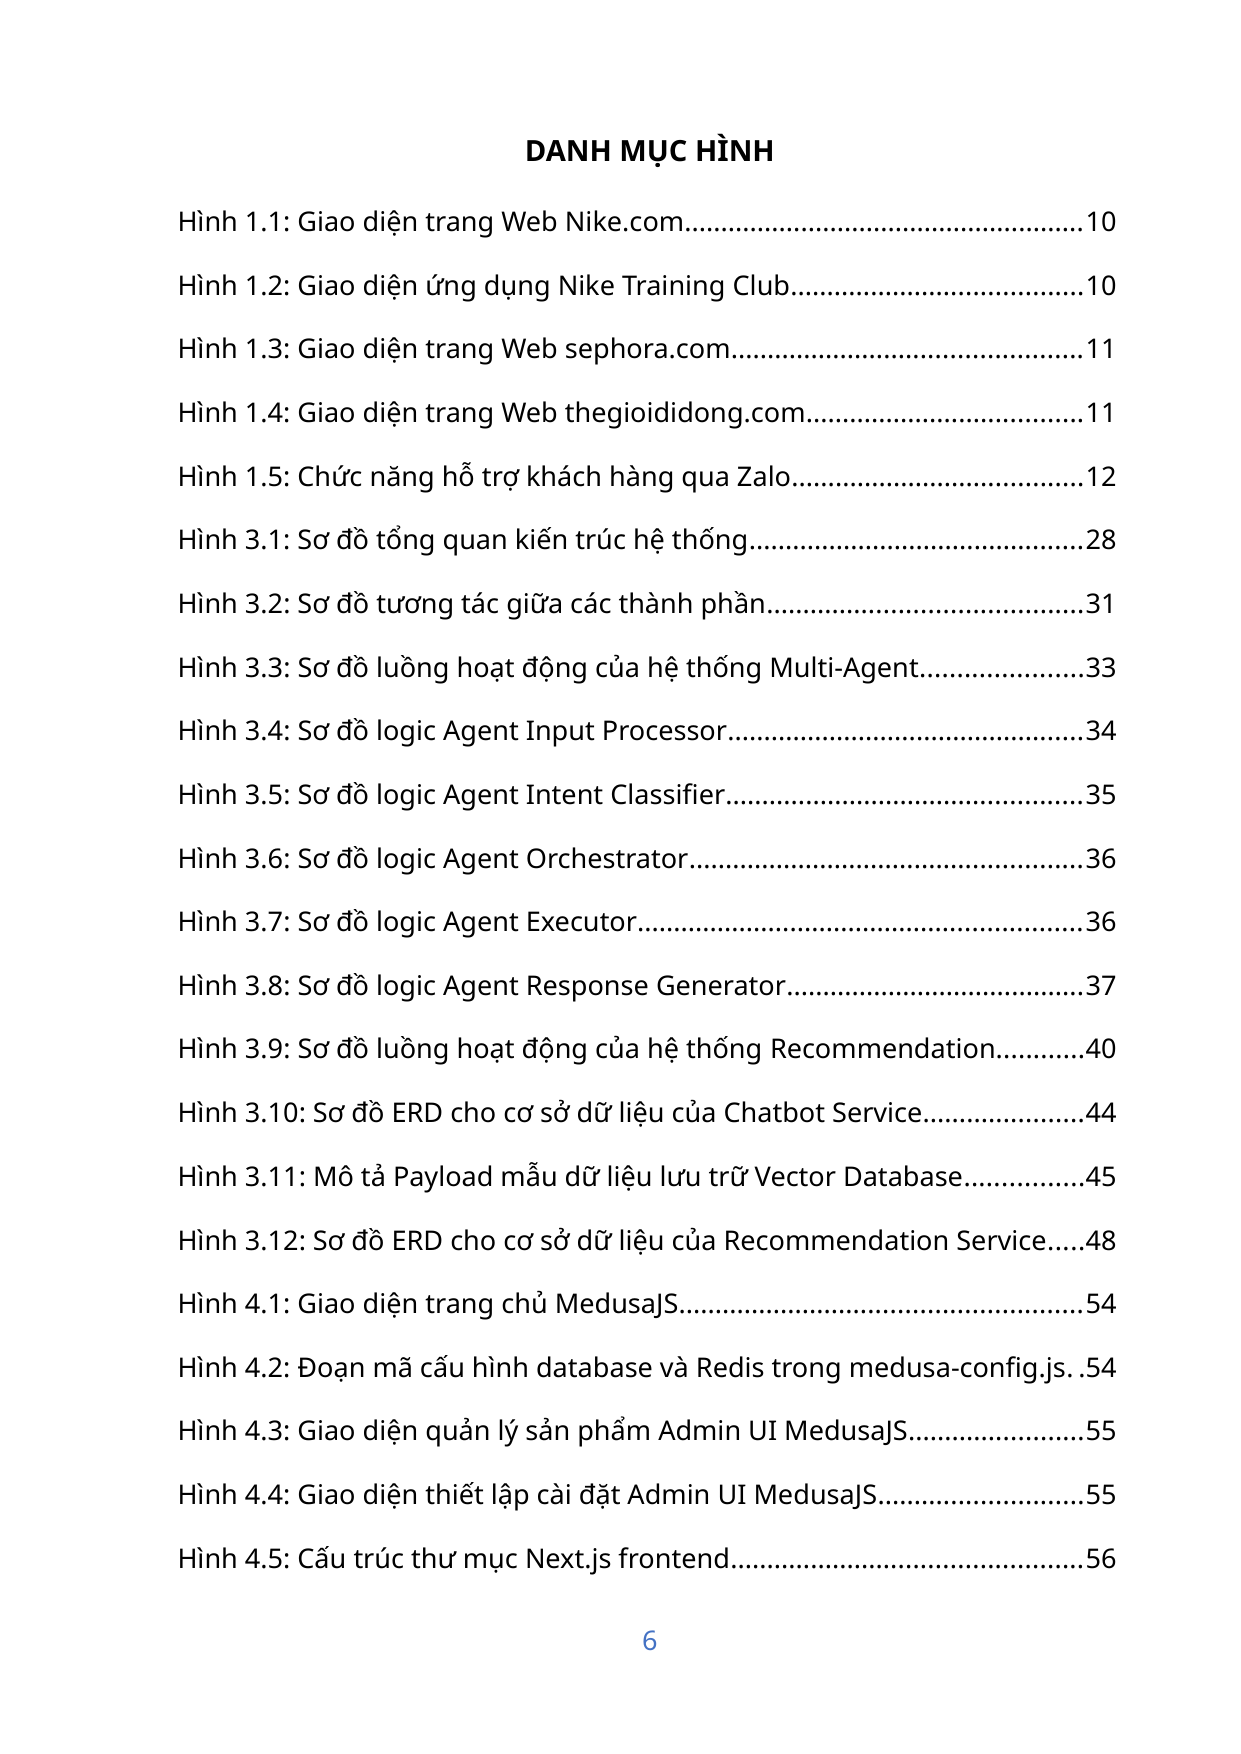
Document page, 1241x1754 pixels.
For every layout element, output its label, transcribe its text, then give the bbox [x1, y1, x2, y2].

list DANH MỤC HÌNH [177, 131, 1122, 170]
text Hình 3.10: Sơ đồ ERD cho cơ sở dữ liệu của Chatbot Service 44 [177, 1094, 1122, 1131]
text Hình 1.5: Chức năng hỗ trợ khách hàng qua Zalo 12 [177, 457, 1122, 494]
text Hình 3.7: Sơ đồ logic Agent Executor 36 [177, 903, 1122, 939]
text Hình 4.1: Giao diện trang chủ MedusaJS 54 [177, 1284, 1122, 1321]
text Hình 3.9: Sơ đồ luồng hoạt động của hệ thống Recommendation 40 [177, 1030, 1122, 1067]
text Hình 1.1: Giao diện trang Web Nike.com 10 [177, 203, 1122, 239]
text Hình 4.3: Giao diện quản lý sản phẩm Admin UI MedusaJS 55 [177, 1412, 1122, 1449]
text Hình 3.11: Mô tả Payload mẫu dữ liệu lưu trữ Vector Database 45 [177, 1157, 1122, 1194]
text Hình 3.3: Sơ đồ luồng hoạt động của hệ thống Multi-Agent 33 [177, 648, 1122, 685]
text Hình 1.3: Giao diện trang Web sephora.com 11 [177, 330, 1122, 367]
text Hình 3.8: Sơ đồ logic Agent Response Generator 37 [177, 966, 1122, 1003]
text Hình 1.2: Giao diện ứng dụng Nike Training Club 10 [177, 266, 1122, 303]
text Hình 3.12: Sơ đồ ERD cho cơ sở dữ liệu của Recommendation Service 48 [177, 1221, 1122, 1258]
text Hình 3.1: Sơ đồ tổng quan kiến trúc hệ thống 28 [177, 521, 1122, 558]
text Hình 1.4: Giao diện trang Web thegioididong.com 11 [177, 393, 1122, 430]
text Hình 3.5: Sơ đồ logic Agent Intent Classifier 35 [177, 775, 1122, 812]
text Hình 4.4: Giao diện thiết lập cài đặt Admin UI MedusaJS 55 [177, 1476, 1122, 1512]
text Hình 4.5: Cấu trúc thư mục Next.js frontend 56 [177, 1539, 1122, 1576]
text Hình 3.4: Sơ đồ logic Agent Input Processor 34 [177, 712, 1122, 749]
text Hình 4.2: Đoạn mã cấu hình database và Redis trong medusa-config.js 54 [177, 1348, 1122, 1385]
text Hình 3.6: Sơ đồ logic Agent Orchestrator 36 [177, 839, 1122, 876]
text Hình 3.2: Sơ đồ tương tác giữa các thành phần 31 [177, 584, 1122, 621]
